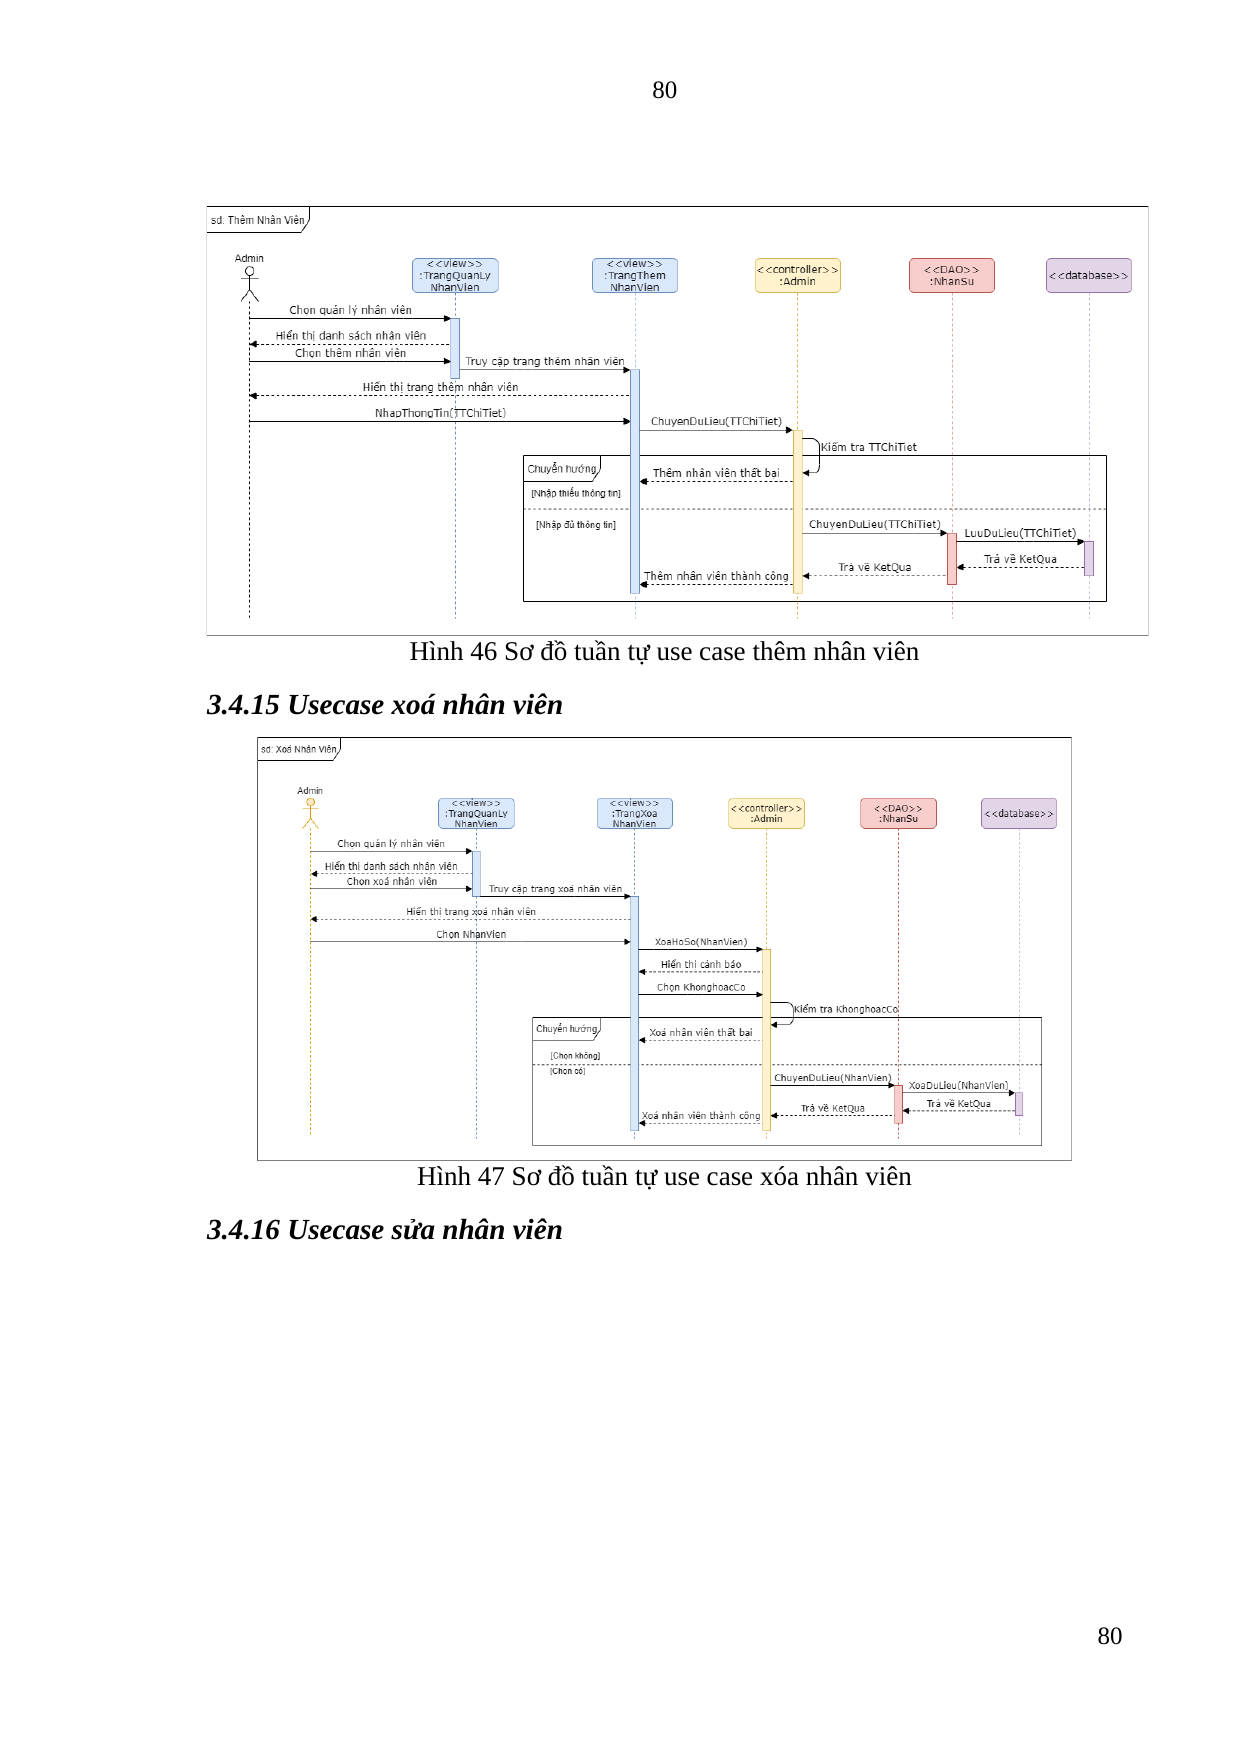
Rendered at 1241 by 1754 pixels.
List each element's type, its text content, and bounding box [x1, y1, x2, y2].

picture [206, 206, 1149, 636]
text Hình Sơ đồ tuần tự use case xóa nhân viên [207, 1160, 1122, 1191]
text 3.4.15 Usecase xoá nhân viên [207, 687, 1132, 721]
text 3.4.16 Usecase sửa nhân viên [207, 1212, 1132, 1246]
text Hình Sơ đồ tuần tự use case thêm nhân viên [207, 636, 1122, 666]
picture [257, 737, 1072, 1161]
